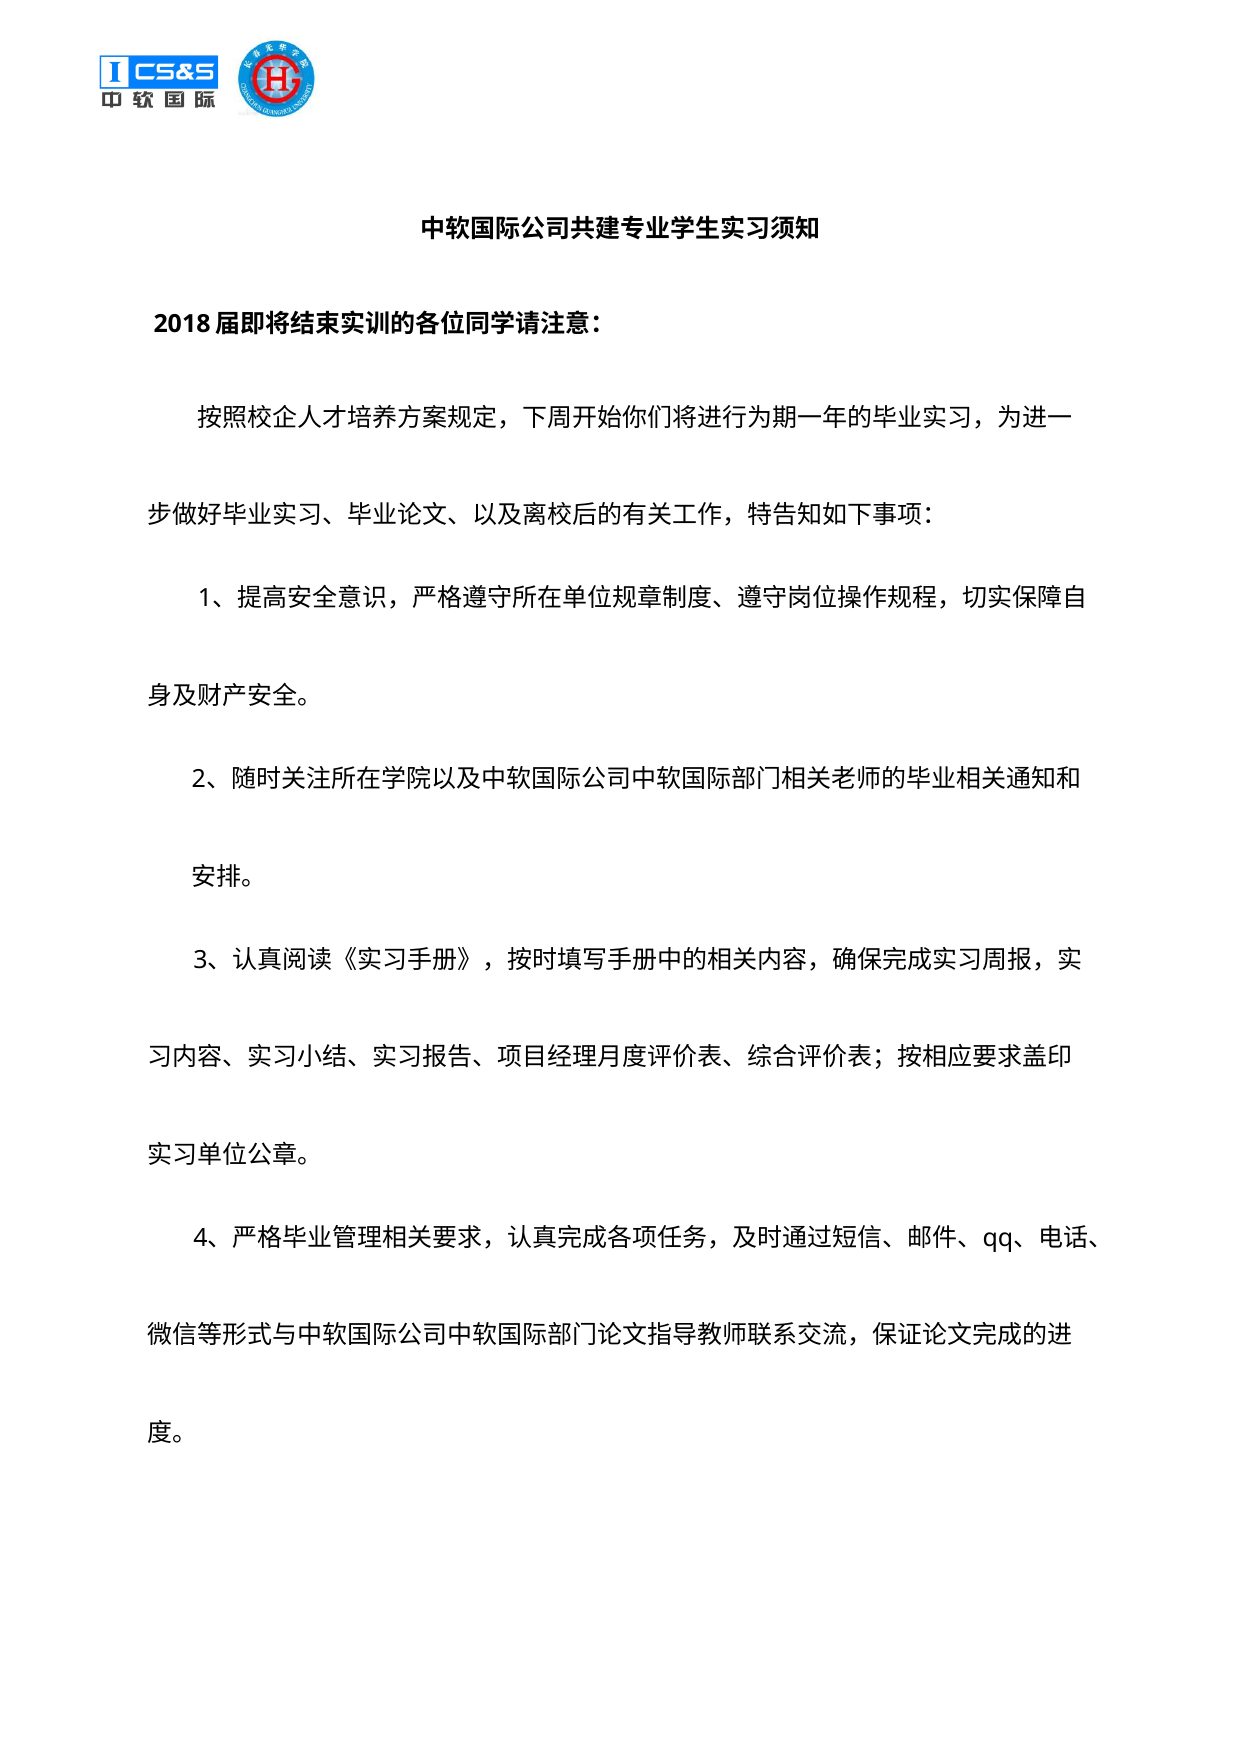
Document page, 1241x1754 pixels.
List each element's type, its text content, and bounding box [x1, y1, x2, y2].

text 3、认真阅读《实习手册》，按时填写手册中的相关内容，确保完成实习周报，实习内容、实习小结、实习报告、项目经理月度评价表、综合评价表；按相应要求盖印实习单位公章。 [148, 925, 1092, 1185]
text 按照校企人才培养方案规定，下周开始你们将进行为期一年的毕业实习，为进一步做好毕业实习、毕业论文、以及离校后的有关工作，特告知如下事项： [148, 383, 1092, 545]
list 提高安全意识，严格遵守所在单位规章制度、遵守岗位操作规程，切实保障自身及财产安全。 [148, 563, 1092, 726]
picture [233, 36, 320, 119]
text 4、严格毕业管理相关要求，认真完成各项任务，及时通过短信、邮件、qq、电话、微信等形式与中软国际公司中软国际部门论文指导教师联系交流，保证论文完成的进度。 [148, 1203, 1092, 1463]
text 2018届即将结束实训的各位同学请注意： [148, 289, 1092, 354]
text 2、随时关注所在学院以及中软国际公司中软国际部门相关老师的毕业相关通知和安排。 [191, 744, 1092, 907]
text 中软国际公司共建专业学生实习须知 [148, 194, 1092, 259]
